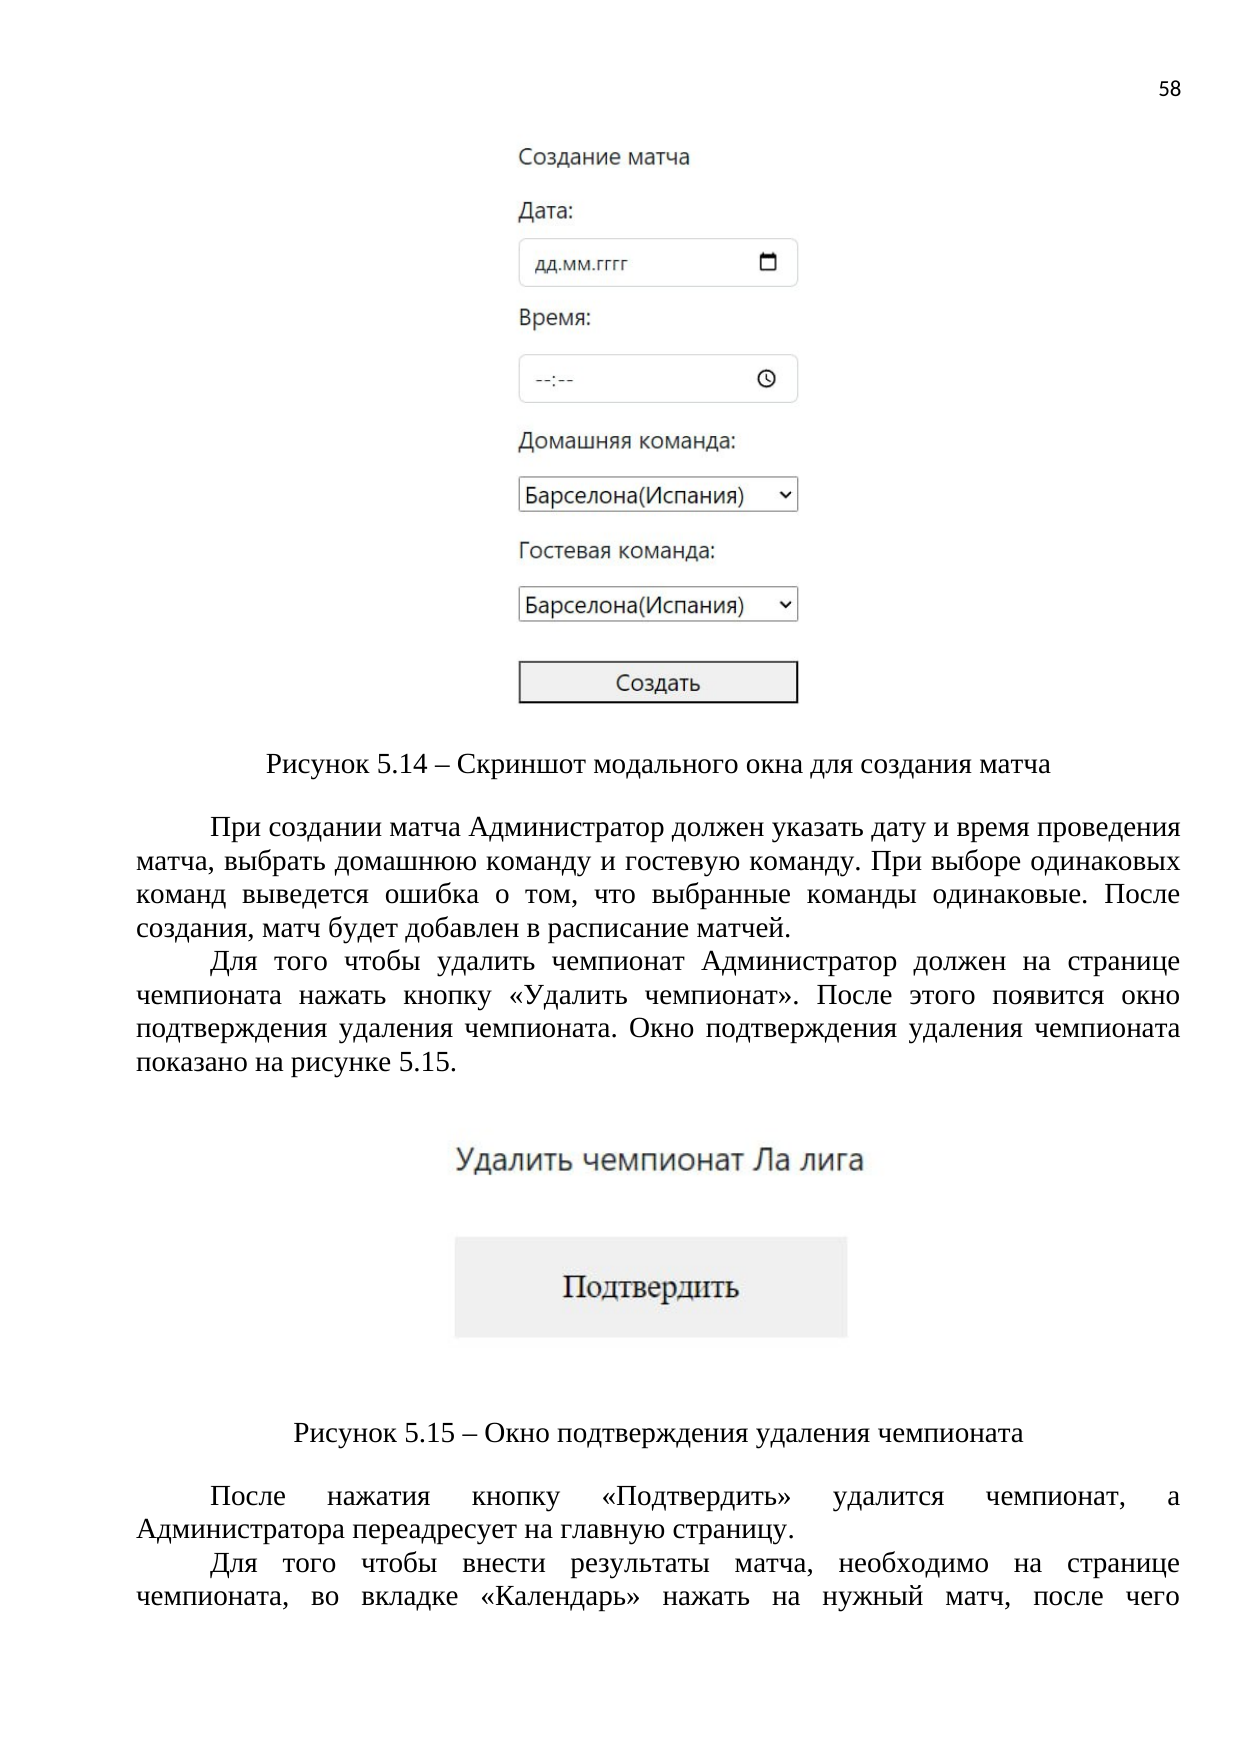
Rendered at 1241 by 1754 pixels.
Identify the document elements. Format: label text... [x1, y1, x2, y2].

picture [425, 1106, 892, 1391]
text После нажатия кнопку «Подтвердить» удалится чемпионат, а Администратора переадресует на главную страницу. [136, 1478, 1181, 1545]
picture [500, 118, 817, 722]
text При создании матча Администратор должен указать дату и время проведения матча, выбрать домашнюю команду и гостевую команду. При выборе одинаковых команд выведется ошибка о том, что выбранные команды одинаковые. После создания, матч будет добавлен в расписание матчей. [136, 809, 1181, 943]
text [136, 1545, 1181, 1612]
text Рисунок 5.14 – Скриншот модального окна для создания матча [136, 746, 1181, 780]
text Рисунок 5.15 – Окно подтверждения удаления чемпионата [136, 1415, 1181, 1449]
text Для того чтобы удалить чемпионат Администратор должен на странице чемпионата нажать кнопку «Удалить чемпионат». После этого появится окно подтверждения удаления чемпионата. Окно подтверждения удаления чемпионата показано на рисунке 5.15. [136, 943, 1181, 1077]
